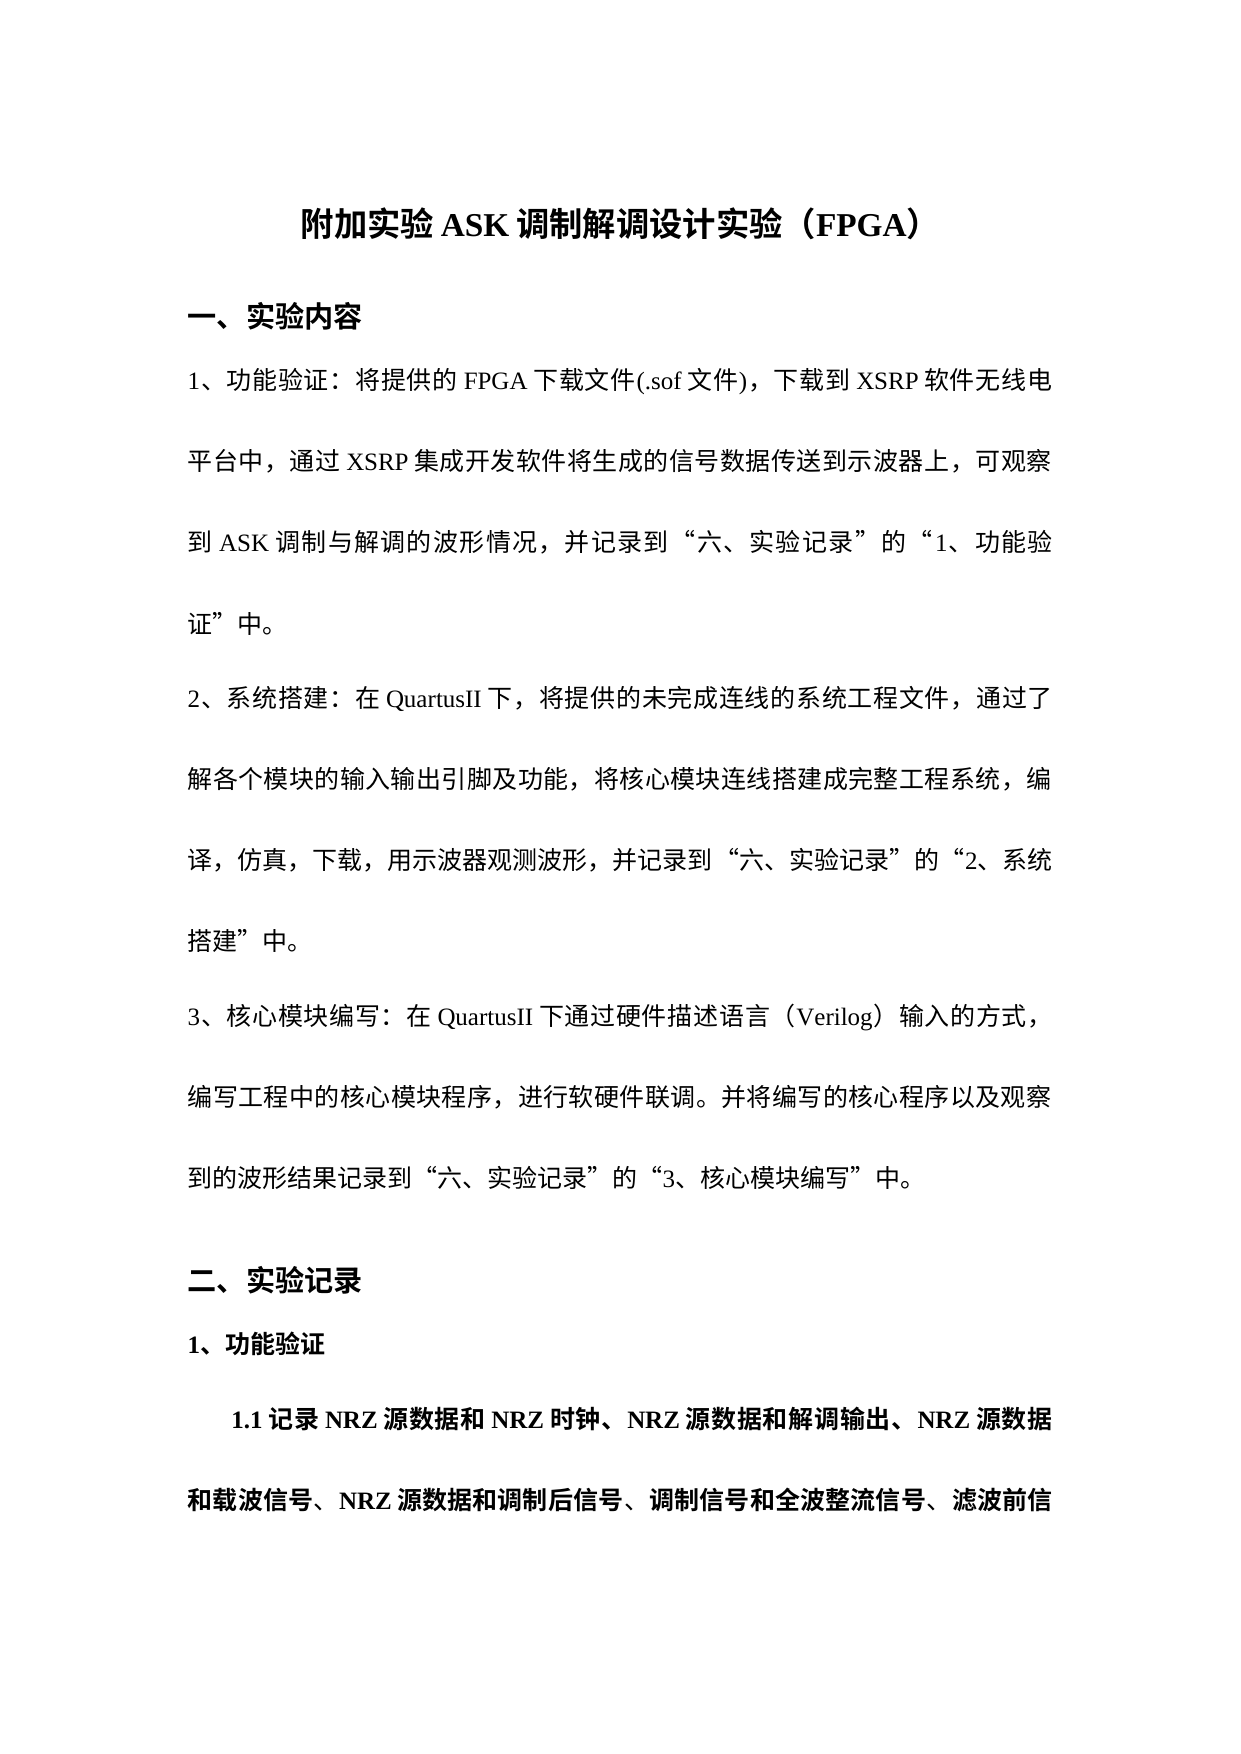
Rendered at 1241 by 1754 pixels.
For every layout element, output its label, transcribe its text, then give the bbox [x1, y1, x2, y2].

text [187, 1385, 1053, 1531]
text 2、系统搭建：在QuartusII下，将提供的未完成连线的系统工程文件，通过了解各个模块的输入输出引脚及功能，将核心模块连线搭建成完整工程系统，编译，仿真，下载，用示波器观测波形，并记录到“六、实验记录”的“2、系统搭建”中。 [187, 664, 1053, 972]
text 二、实验记录 [187, 1258, 1053, 1300]
text 3、核心模块编写：在QuartusII下通过硬件描述语言（Verilog）输入的方式，编写工程中的核心模块程序，进行软硬件联调。并将编写的核心程序以及观察到的波形结果记录到“六、实验记录”的“3、核心模块编写”中。 [187, 982, 1053, 1209]
text 一、实验内容 [187, 293, 1053, 335]
subtitle 附加实验ASK调制解调设计实验（FPGA） [187, 189, 1053, 254]
text 1、功能验证：将提供的FPGA下载文件(.sof文件)，下载到XSRP软件无线电平台中，通过XSRP集成开发软件将生成的信号数据传送到示波器上，可观察到ASK调制与解调的波形情况，并记录到“六、实验记录”的“1、功能验证”中。 [187, 346, 1053, 655]
text 1、功能验证 [187, 1311, 1053, 1376]
